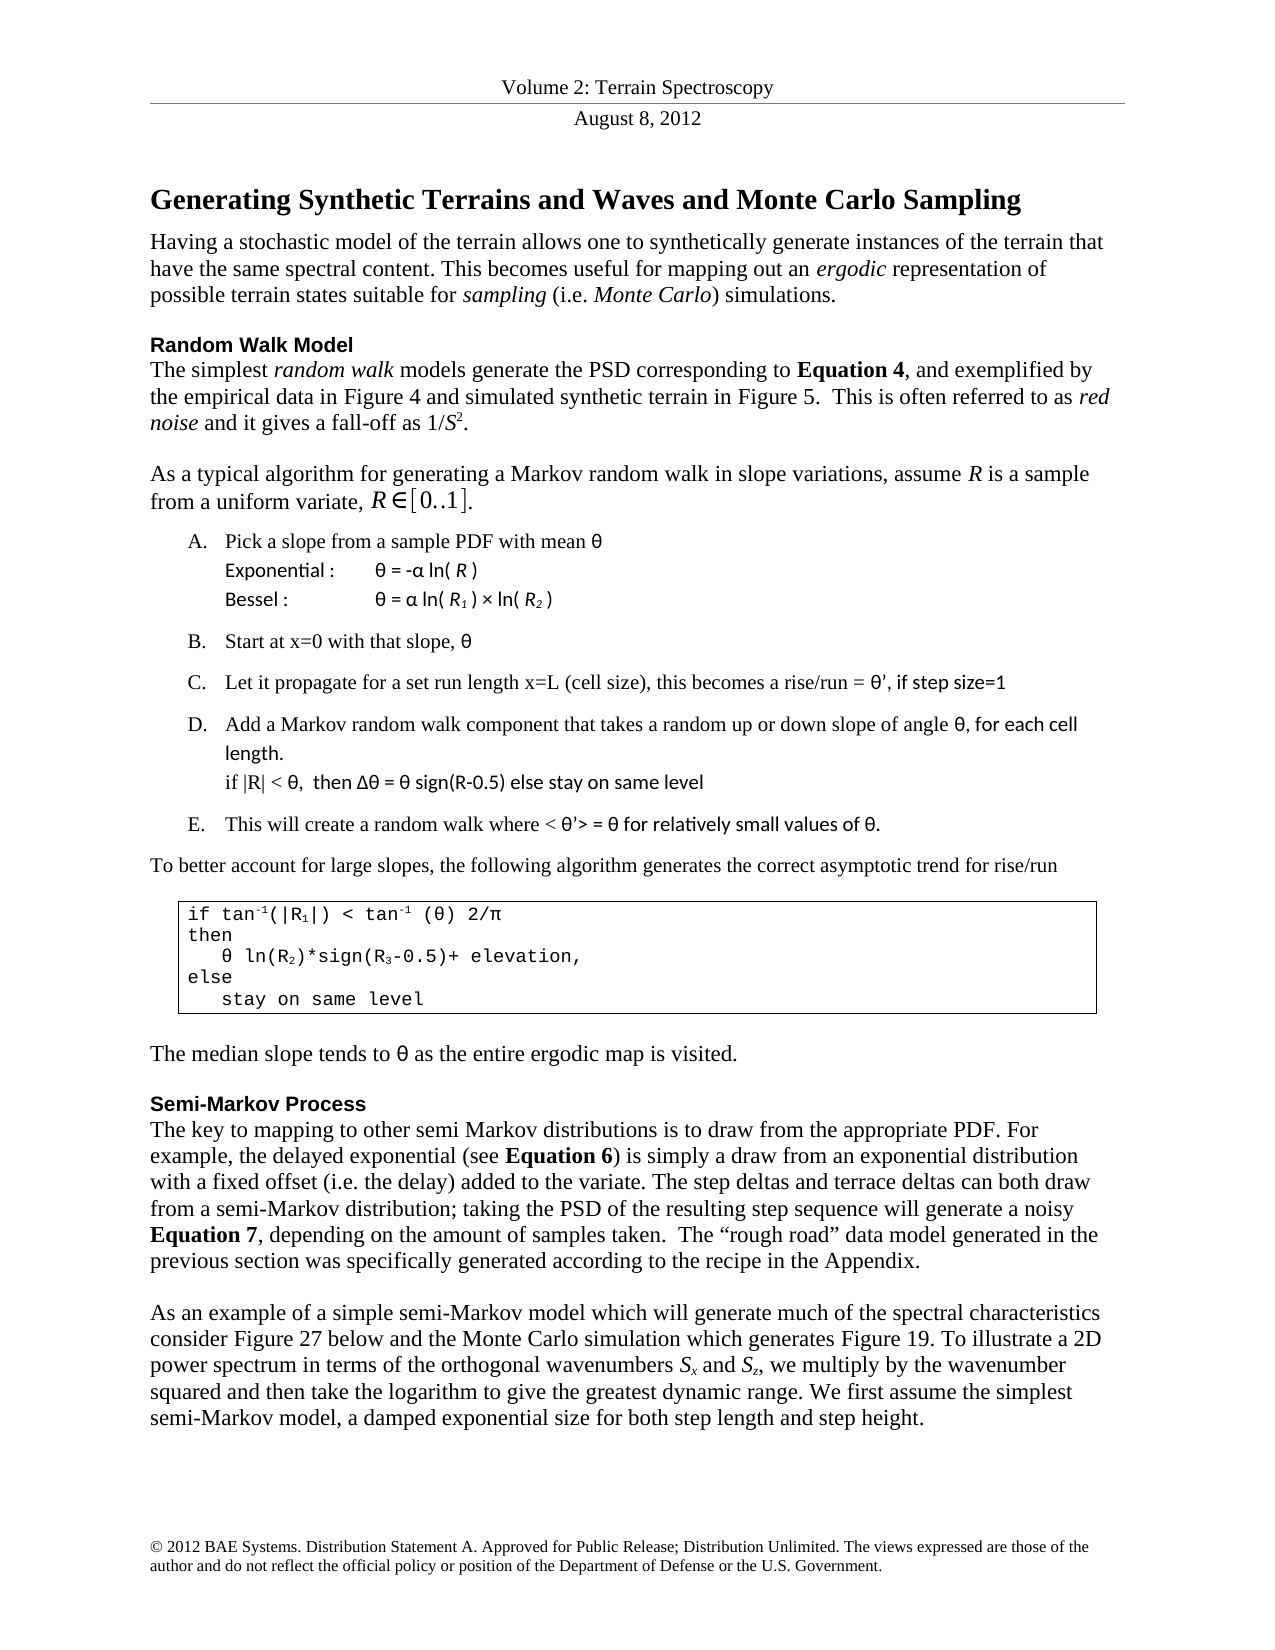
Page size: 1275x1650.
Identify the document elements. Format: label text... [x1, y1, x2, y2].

text The median slope tends to θ as the entire ergodic map is visited. [150, 1039, 1125, 1067]
list Start at x=0 with that slope, θ [187, 628, 1125, 653]
list Let it propagate for a set run length x=L (cell size), this becomes a rise/run = θ’, if step size=1 [187, 669, 1125, 695]
list Pick a slope from a sample PDF with mean θ Exponential : θ = -α ln( R ) Bessel : θ = α ln( R1 ) × ln( R2 ) [187, 528, 1125, 612]
subtitle Semi-Markov Process [150, 1092, 1125, 1116]
list Add a Markov random walk component that takes a random up or down slope of angle θ, for each cell length. if |R| < θ, then Δθ = θ sign(R-0.5) else stay on same level [187, 711, 1125, 795]
text The simplest random walk models generate the PSD corresponding to Equation 4, and exemplified by the empirical data in Figure 4 and simulated synthetic terrain in Figure 5. This is often referred to as red noise and it gives a fall-off as 1/S2. [150, 356, 1125, 436]
subtitle Generating Synthetic Terrains and Waves and Monte Carlo Sampling [150, 182, 1125, 216]
text The key to mapping to other semi Markov distributions is to draw from the appropriate PDF. For example, the delayed exponential (see Equation 6) is simply a draw from an exponential distribution with a fixed offset (i.e. the delay) added to the variate. The step deltas and terrace deltas can both draw from a semi-Markov distribution; taking the PSD of the resulting step sequence will generate a noisy Equation 7, depending on the amount of samples taken. The “rough road” data model generated in the previous section was specifically generated according to the recipe in the Appendix. [150, 1116, 1125, 1274]
text As an example of a simple semi-Markov model which will generate much of the spectral characteristics consider Figure 26 below and the Monte Carlo simulation which generates Figure 18. To illustrate a 2D power spectrum in terms of the orthogonal wavenumbers Sx and Sz, we multiply by the wavenumber squared and then take the logarithm to give the greatest dynamic range. We first assume the simplest semi-Markov model, a damped exponential size for both step length and step height. [150, 1299, 1125, 1431]
text if tan-1(|R1|) < tan-1 (θ) 2/π then θ ln(R2)*sign(R3-0.5)+ elevation, else stay on same level [179, 902, 1096, 1013]
text As a typical algorithm for generating a Markov random walk in slope variations, assume R is a sample from a uniform variate, . [150, 461, 1125, 515]
subtitle Random Walk Model [150, 332, 1125, 356]
text To better account for large slopes, the following algorithm generates the correct asymptotic trend for rise/run [150, 853, 1125, 877]
text Having a stochastic model of the terrain allows one to synthetically generate instances of the terrain that have the same spectral content. This becomes useful for mapping out an ergodic representation of possible terrain states suitable for sampling (i.e. Monte Carlo) simulations. [150, 228, 1125, 307]
list This will create a random walk where < θ’> = θ for relatively small values of θ. [187, 811, 1125, 837]
